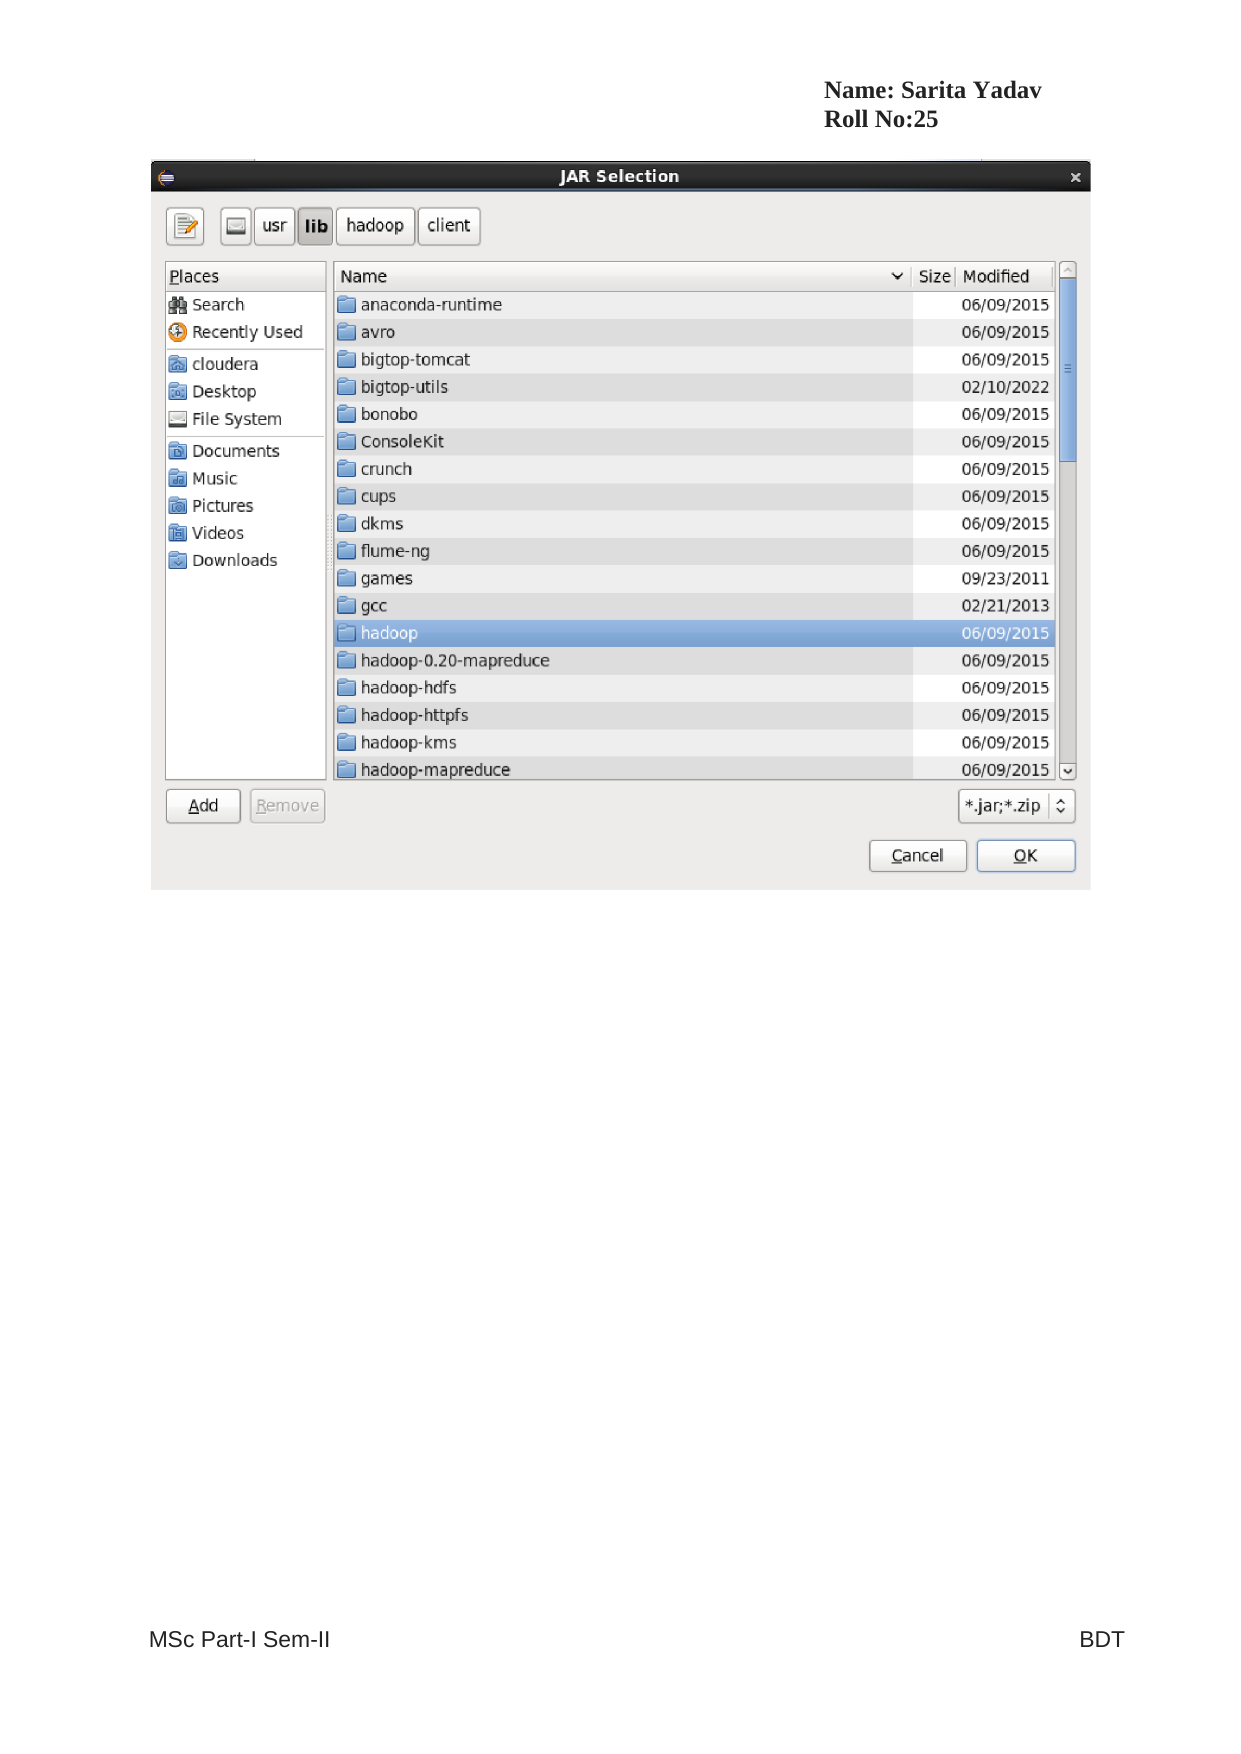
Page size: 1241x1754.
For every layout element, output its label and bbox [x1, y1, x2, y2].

picture [150, 158, 1091, 890]
